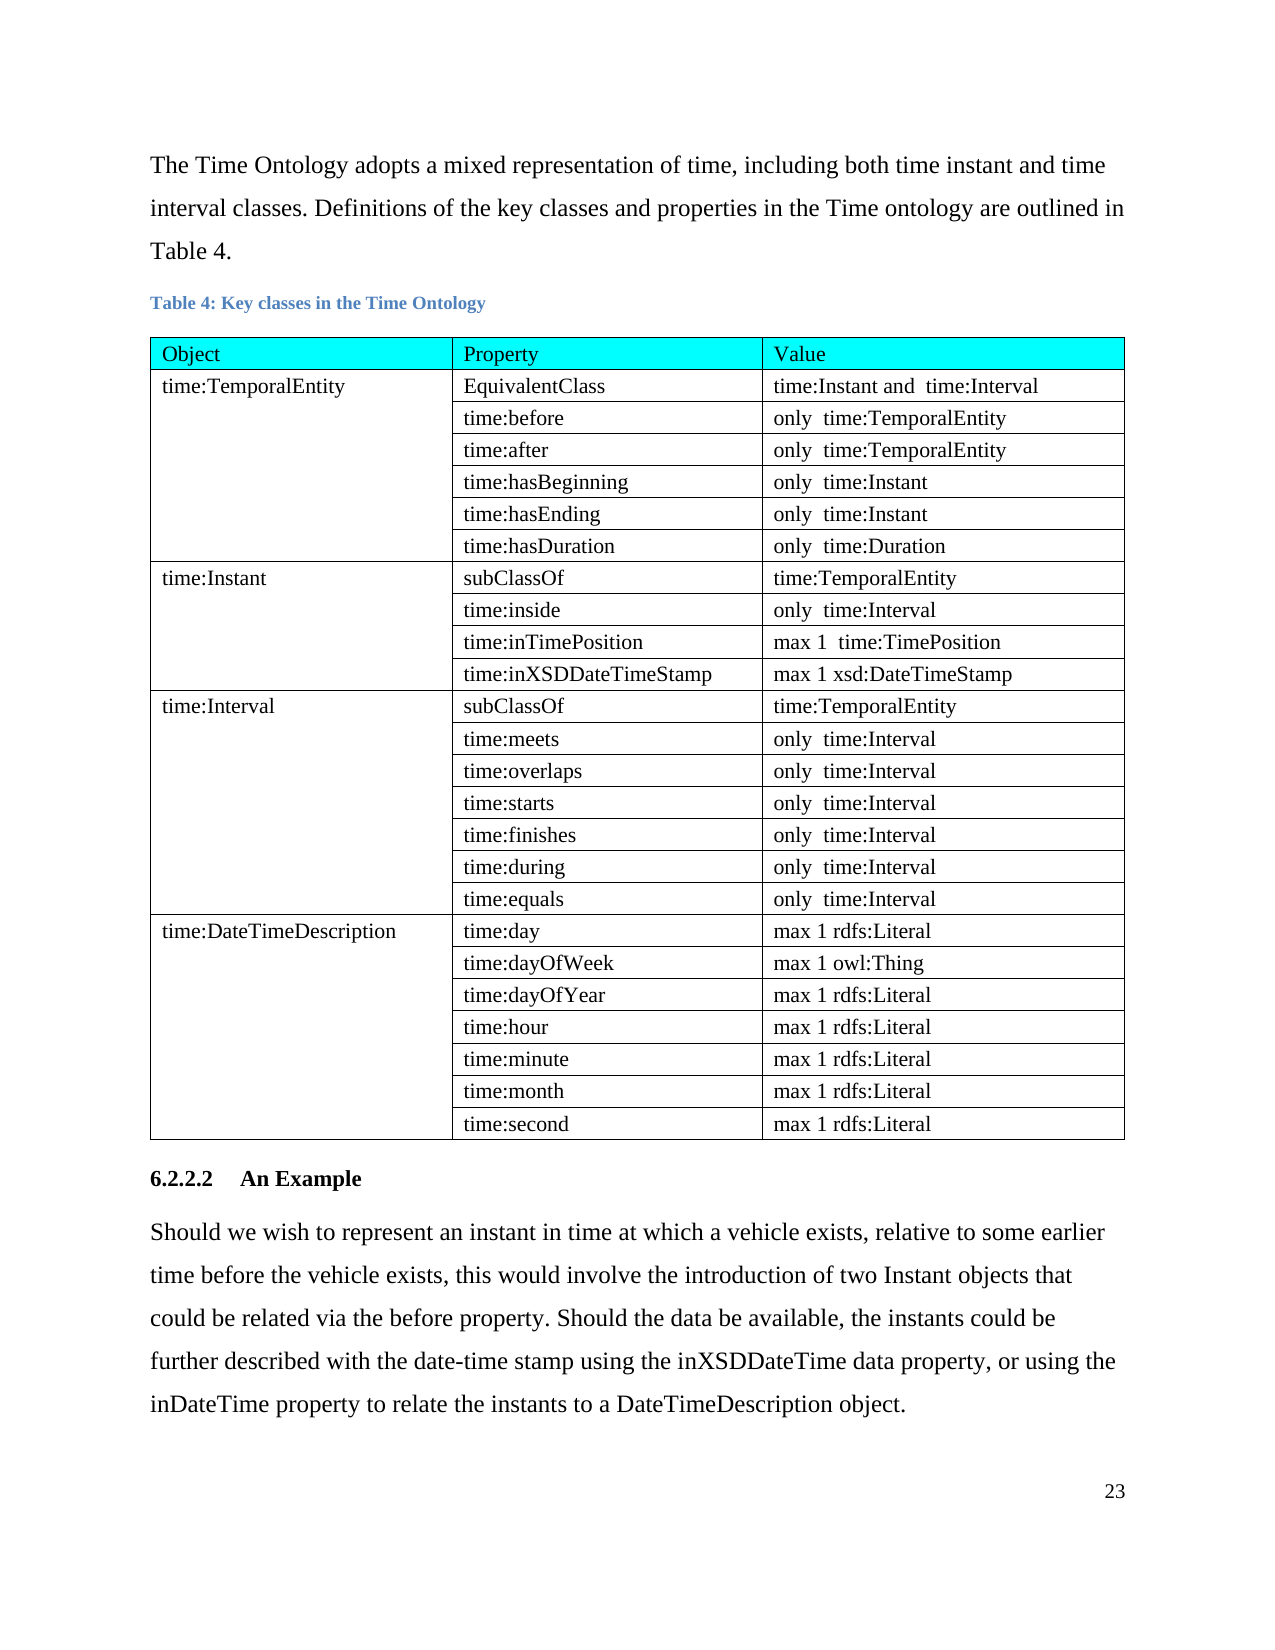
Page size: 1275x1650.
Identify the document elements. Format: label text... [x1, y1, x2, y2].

table_cell only time:Duration [763, 530, 1124, 561]
table_cell EquivalentClass [453, 370, 762, 401]
table_cell max 1 rdfs:Literal [763, 915, 1124, 946]
table_cell only time:Interval [763, 723, 1124, 754]
table_cell only time:TemporalEntity [763, 434, 1124, 465]
table_cell only time:Interval [763, 819, 1124, 850]
table_cell time:dayOfYear [453, 979, 762, 1010]
table_header Value [763, 338, 1124, 369]
table_cell subClassOf [453, 562, 762, 593]
table_cell time:equals [453, 883, 762, 914]
table_cell time:starts [453, 787, 762, 818]
table_cell max 1 owl:Thing [763, 947, 1124, 978]
table_cell time:TemporalEntity [763, 562, 1124, 593]
table_cell only time:Interval [763, 755, 1124, 786]
table_cell time:inTimePosition [453, 626, 762, 657]
table_cell time:overlaps [453, 755, 762, 786]
table_cell time:dayOfWeek [453, 947, 762, 978]
table_cell max 1 xsd:DateTimeStamp [763, 659, 1124, 689]
table_cell only time:Instant [763, 466, 1124, 497]
table_header Property [453, 338, 762, 369]
table_cell only time:Instant [763, 498, 1124, 529]
table_cell max 1 rdfs:Literal [763, 1044, 1124, 1074]
table_cell only time:Interval [763, 787, 1124, 818]
table_header Object [151, 338, 452, 369]
subtitle An Example [150, 1165, 1125, 1191]
table_cell time:after [453, 434, 762, 465]
table_cell time:DateTimeDescription [151, 915, 452, 1139]
table_cell max 1 rdfs:Literal [763, 1108, 1124, 1139]
text Should we wish to represent an instant in time at which a vehicle exists, relative to some earlier time before the vehicle exists, this would involve the introduction of two Instant objects that could be related via the before property. Should the data be available, the instants could be further described with the date-time stamp using the inXSDDateTime data property, or using the inDateTime property to relate the instants to a DateTimeDescription object. [150, 1217, 1125, 1418]
table_cell only time:Interval [763, 594, 1124, 625]
table_cell time:meets [453, 723, 762, 754]
table_cell time:inside [453, 594, 762, 625]
table_cell time:during [453, 851, 762, 882]
table_cell time:hasBeginning [453, 466, 762, 497]
table_cell subClassOf [453, 691, 762, 722]
table_cell time:TemporalEntity [763, 691, 1124, 722]
table_cell max 1 rdfs:Literal [763, 1076, 1124, 1107]
table_cell time:hasEnding [453, 498, 762, 529]
text The Time Ontology adopts a mixed representation of time, including both time instant and time interval classes. Definitions of the key classes and properties in the Time ontology are outlined in Table 4. [150, 150, 1125, 265]
table_cell time:month [453, 1076, 762, 1107]
table_cell time:TemporalEntity [151, 370, 452, 561]
table_cell time:before [453, 402, 762, 433]
table_cell time:Instant and time:Interval [763, 370, 1124, 401]
table_cell max 1 rdfs:Literal [763, 1011, 1124, 1042]
table_cell time:Interval [151, 691, 452, 914]
table_cell time:day [453, 915, 762, 946]
table_cell time:minute [453, 1044, 762, 1074]
table_cell only time:Interval [763, 851, 1124, 882]
table_cell time:Instant [151, 562, 452, 689]
table_cell time:inXSDDateTimeStamp [453, 659, 762, 689]
table_cell time:finishes [453, 819, 762, 850]
table_cell max 1 time:TimePosition [763, 626, 1124, 657]
table_cell only time:Interval [763, 883, 1124, 914]
table_cell time:second [453, 1108, 762, 1139]
table_cell max 1 rdfs:Literal [763, 979, 1124, 1010]
table_cell time:hasDuration [453, 530, 762, 561]
table_cell time:hour [453, 1011, 762, 1042]
table_cell only time:TemporalEntity [763, 402, 1124, 433]
